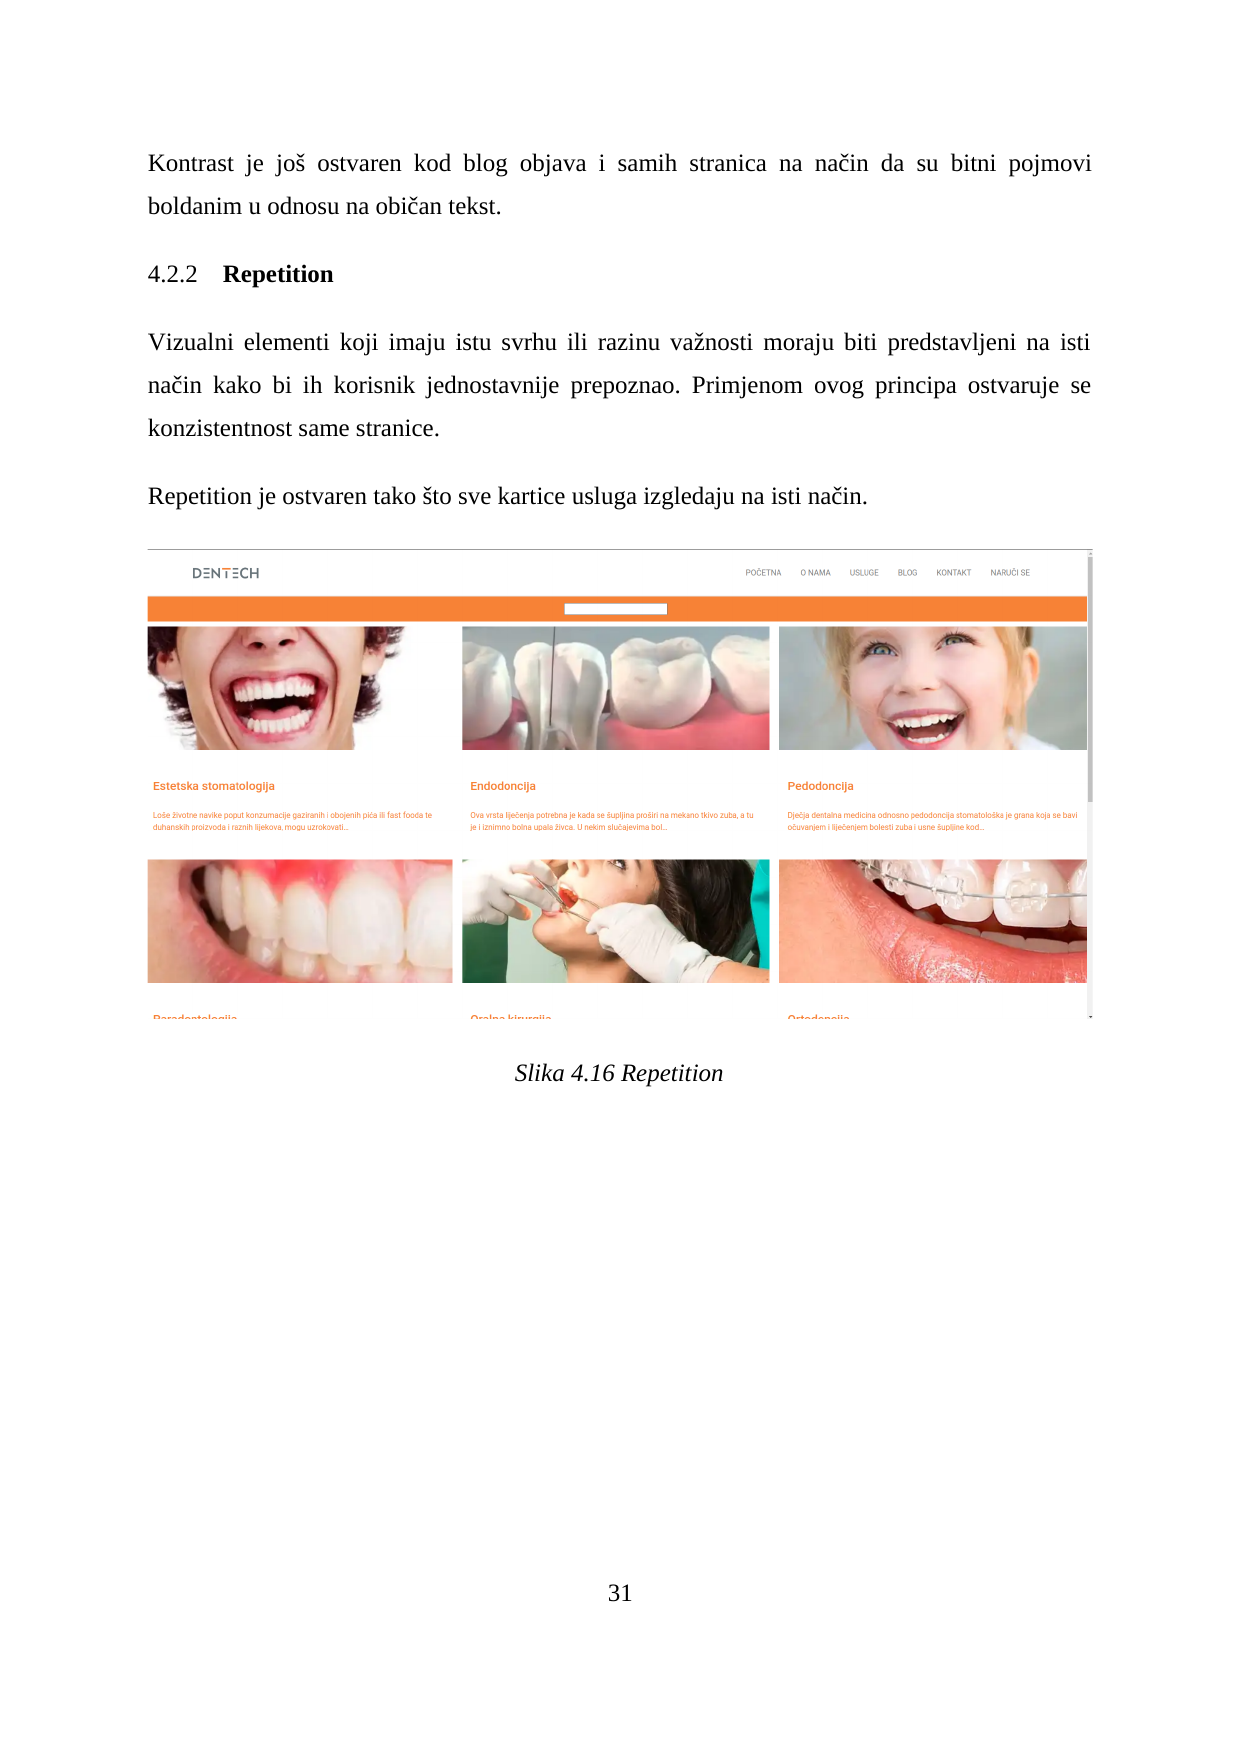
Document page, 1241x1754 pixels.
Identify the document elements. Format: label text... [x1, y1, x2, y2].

text Kontrast je još ostvaren kod blog objava i samih stranica na način da su bitni pojmovi boldanim u odnosu na običan tekst. [148, 148, 1092, 219]
text Vizualni elementi koji imaju istu svrhu ili razinu važnosti moraju biti predstavljeni na isti način kako bi ih korisnik jednostavnije prepoznao. Primjenom ovog principa ostvaruje se konzistentnost same stranice. [148, 327, 1092, 442]
picture [147, 549, 1093, 1019]
subtitle Repetition [148, 259, 1092, 288]
text Slika 4.16 Repetition [148, 1058, 1092, 1086]
text Repetition je ostvaren tako što sve kartice usluga izgledaju na isti način. [148, 481, 1092, 510]
